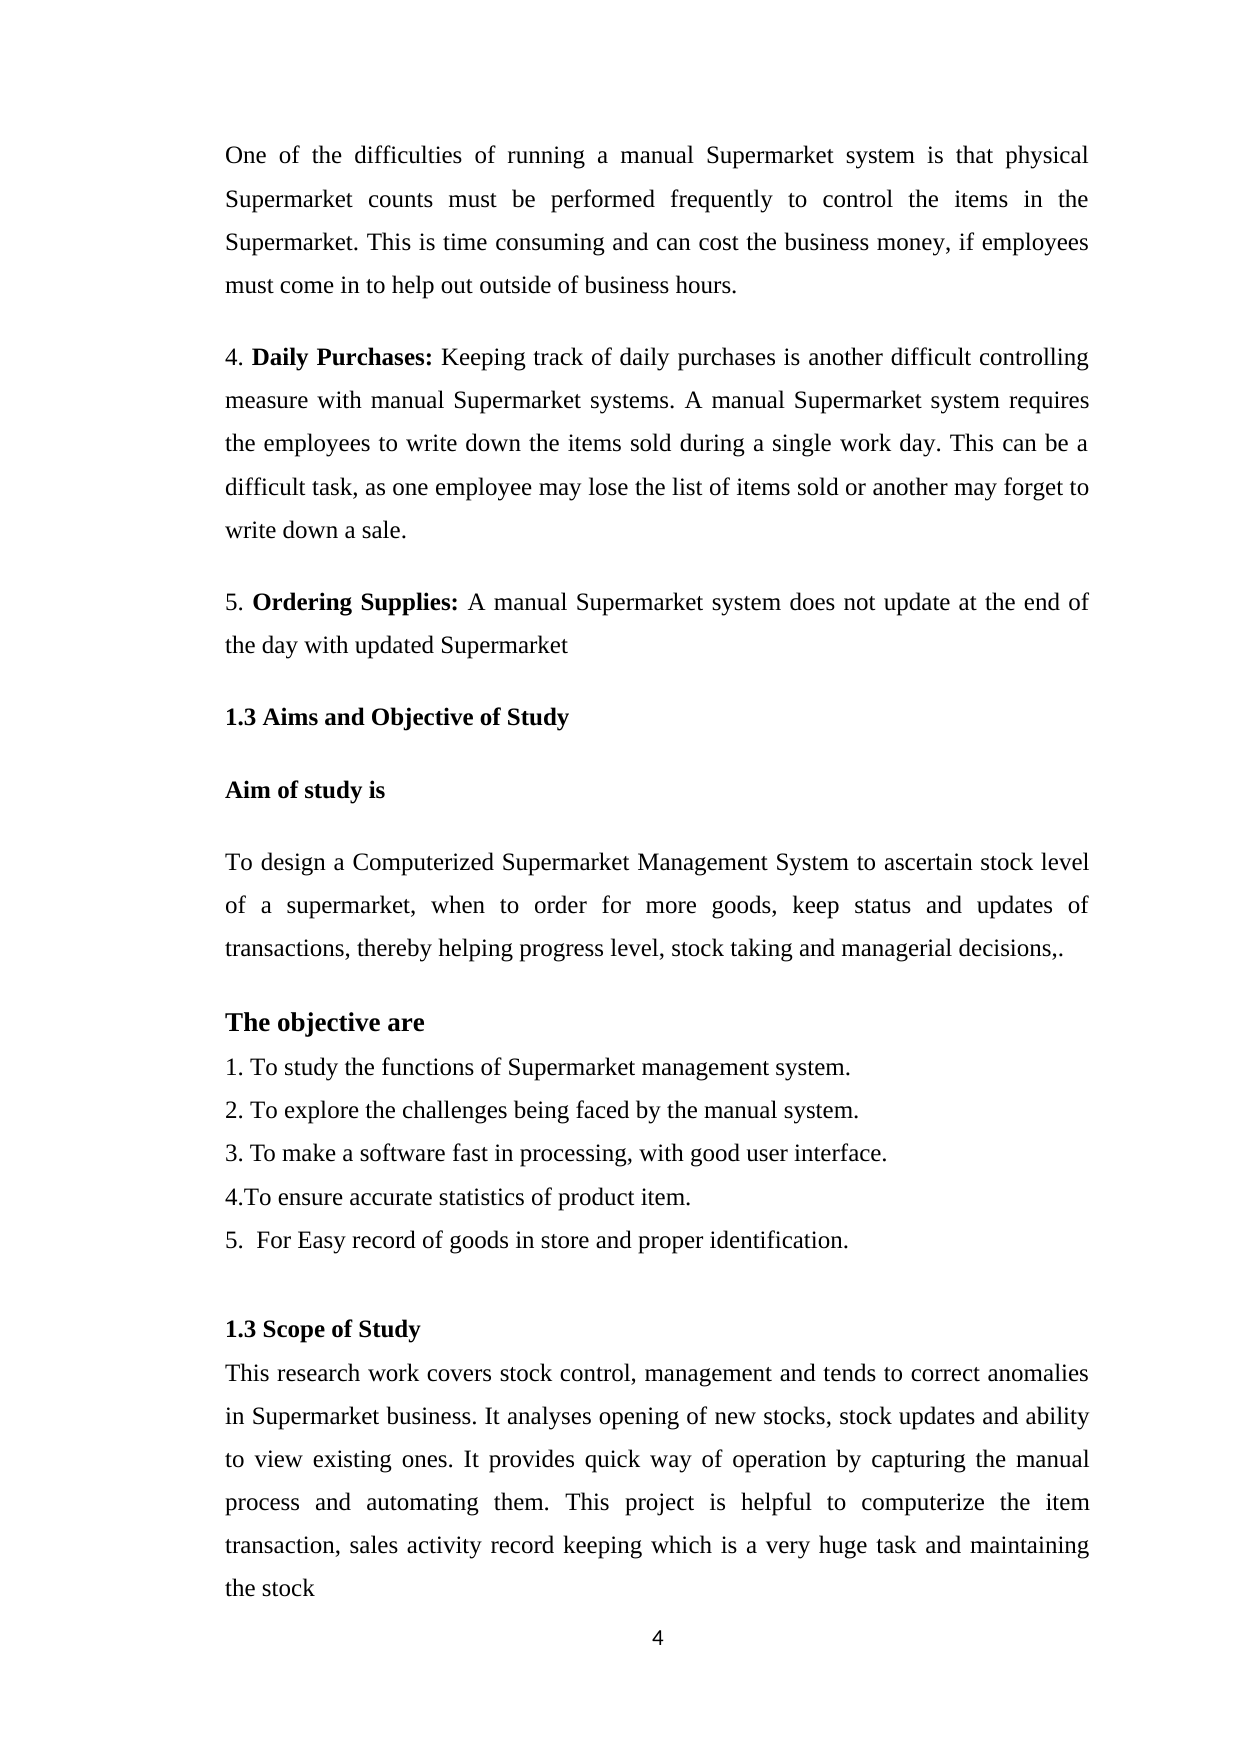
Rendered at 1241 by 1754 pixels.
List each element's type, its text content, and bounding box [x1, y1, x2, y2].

text 1. To study the functions of Supermarket management system. [225, 1052, 1090, 1081]
text This research work covers stock control, management and tends to correct anomalies in Supermarket business. It analyses opening of new stocks, stock updates and ability to view existing ones. It provides quick way of operation by capturing the manual process and automating them. This project is helpful to computerize the item transaction, sales activity record keeping which is a very huge task and maintaining the stock [225, 1358, 1090, 1602]
text 5. Ordering Supplies: A manual Supermarket system does not update at the end of the day with updated Supermarket [225, 587, 1090, 659]
text To design a Computerized Supermarket Management System to ascertain stock level of a supermarket, when to order for more goods, keep status and updates of transactions, thereby helping progress level, stock taking and managerial decisions,. [225, 847, 1090, 962]
text Aim of study is [225, 775, 1090, 803]
text 4. Daily Purchases: Keeping track of daily purchases is another difficult controlling measure with manual Supermarket systems. A manual Supermarket system requires the employees to write down the items sold during a single work day. This can be a difficult task, as one employee may lose the list of items sold or another may forget to write down a sale. [225, 342, 1090, 543]
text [225, 141, 1090, 299]
text 5. For Easy record of goods in store and proper identification. [225, 1225, 1090, 1253]
text 1.3 Aims and Objective of Study [225, 702, 1090, 731]
text 3. To make a software fast in processing, with good user interface. [225, 1138, 1090, 1167]
text 2. To explore the challenges being faced by the manual system. [225, 1095, 1090, 1124]
text The objective are [225, 1006, 1090, 1037]
text 4.To ensure accurate statistics of product item. [225, 1182, 1090, 1210]
text 1.3 Scope of Study [225, 1314, 1090, 1343]
